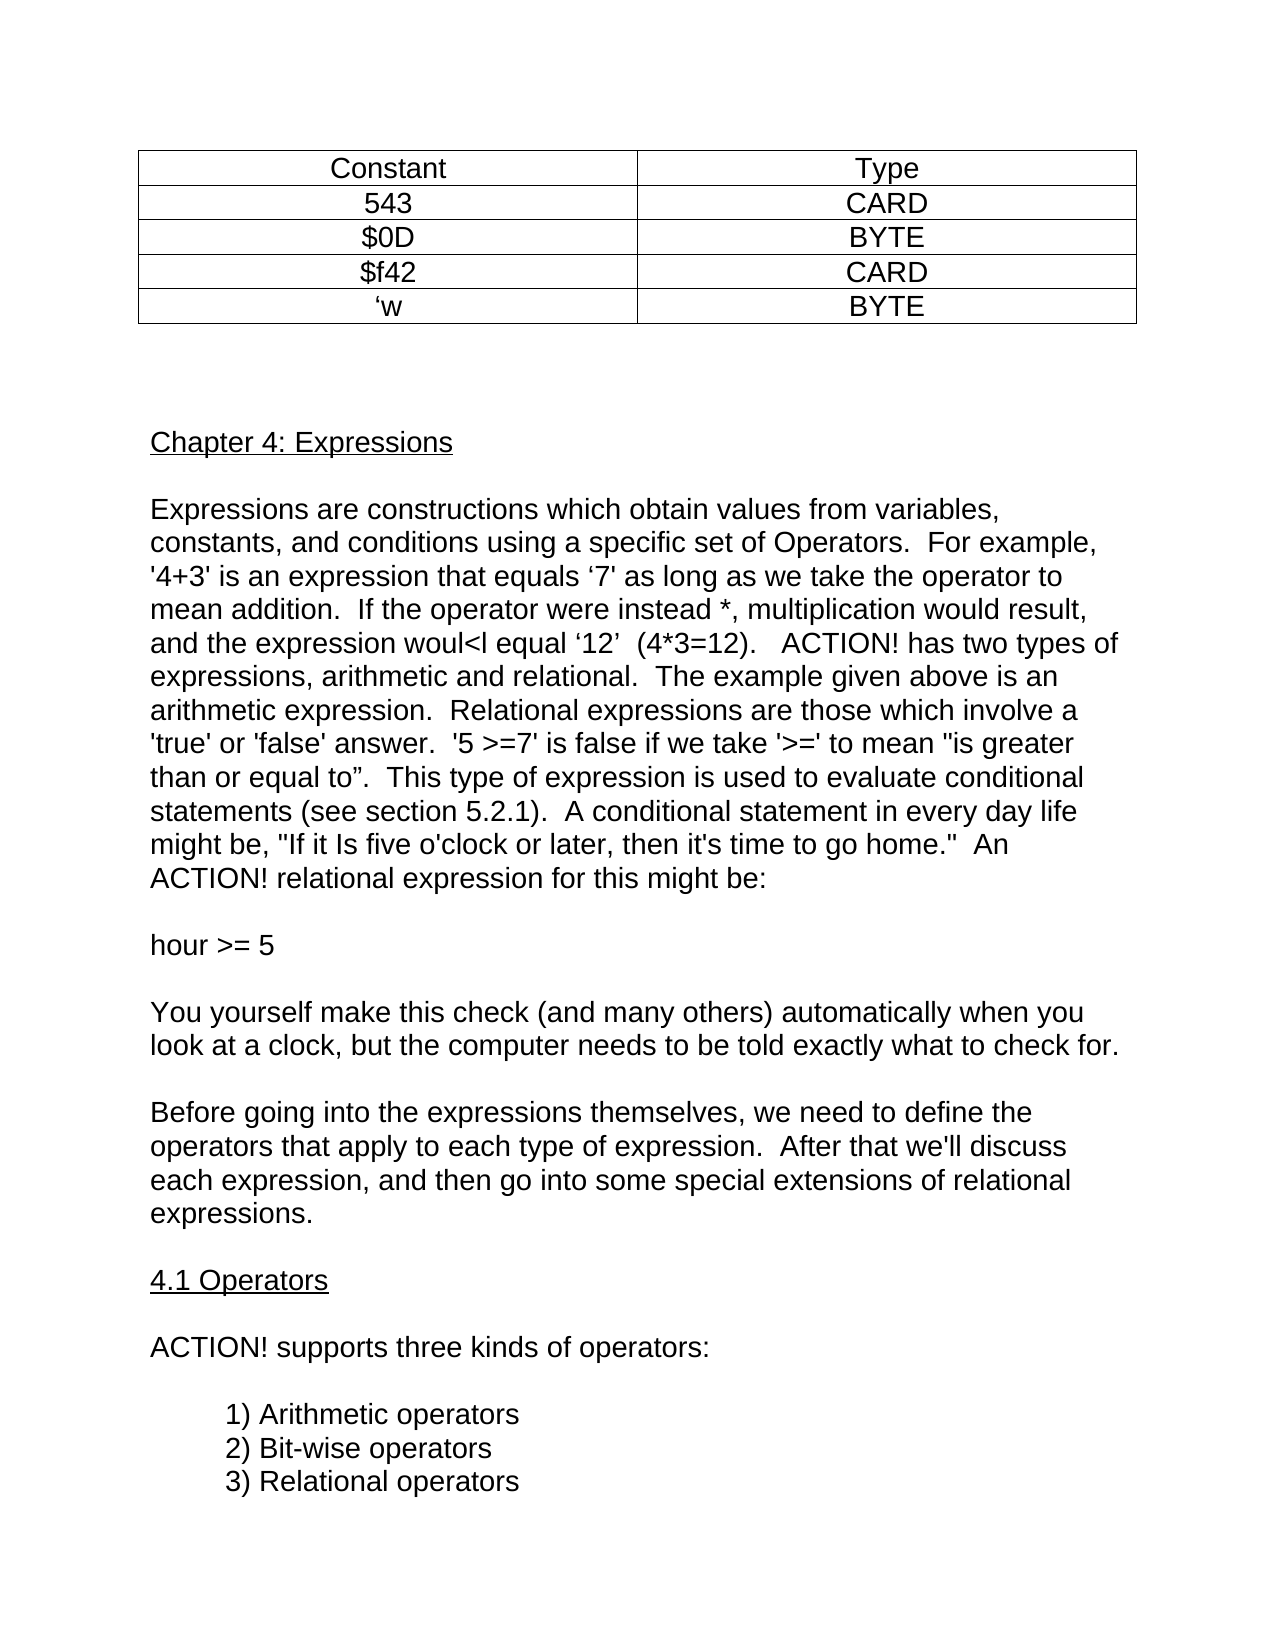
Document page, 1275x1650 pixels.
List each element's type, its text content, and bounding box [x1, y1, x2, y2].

text 4.1 Operators [150, 1263, 1125, 1297]
text 3) Relational operators [150, 1464, 1125, 1498]
text You yourself make this check (and many others) automatically when you look at a clock, but the computer needs to be told exactly what to check for. [150, 995, 1125, 1062]
text Expressions are constructions which obtain values from variables, constants, and conditions using a specific set of Operators. For example, '4+3' is an expression that equals ‘7' as long as we take the operator to mean addition. If the operator were instead *, multiplication would result, and the expression woul<l equal ‘12’ (4*3=12). ACTION! has two types of expressions, arithmetic and relational. The example given above is an arithmetic expression. Relational expressions are those which involve a 'true' or 'false' answer. '5 >=7' is false if we take '>=' to mean "is greater than or equal to”. This type of expression is used to evaluate conditional statements (see section 5.2.1). A conditional statement in every day life might be, "If it Is five o'clock or later, then it's time to go home." An ACTION! relational expression for this might be: [150, 492, 1125, 894]
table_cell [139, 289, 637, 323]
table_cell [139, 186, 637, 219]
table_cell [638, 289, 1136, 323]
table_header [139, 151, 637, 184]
text hour >= 5 [150, 928, 1125, 961]
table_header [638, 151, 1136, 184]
text 1) Arithmetic operators [150, 1397, 1125, 1431]
text Chapter 4: Expressions [150, 424, 1125, 458]
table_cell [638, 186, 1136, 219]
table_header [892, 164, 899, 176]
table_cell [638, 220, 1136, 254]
text ACTION! supports three kinds of operators: [150, 1330, 1125, 1364]
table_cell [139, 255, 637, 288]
text 2) Bit-wise operators [150, 1431, 1125, 1464]
text Before going into the expressions themselves, we need to define the operators that apply to each type of expression. After that we'll discuss each expression, and then go into some special extensions of relational expressions. [150, 1095, 1125, 1229]
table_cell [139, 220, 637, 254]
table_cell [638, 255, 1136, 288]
